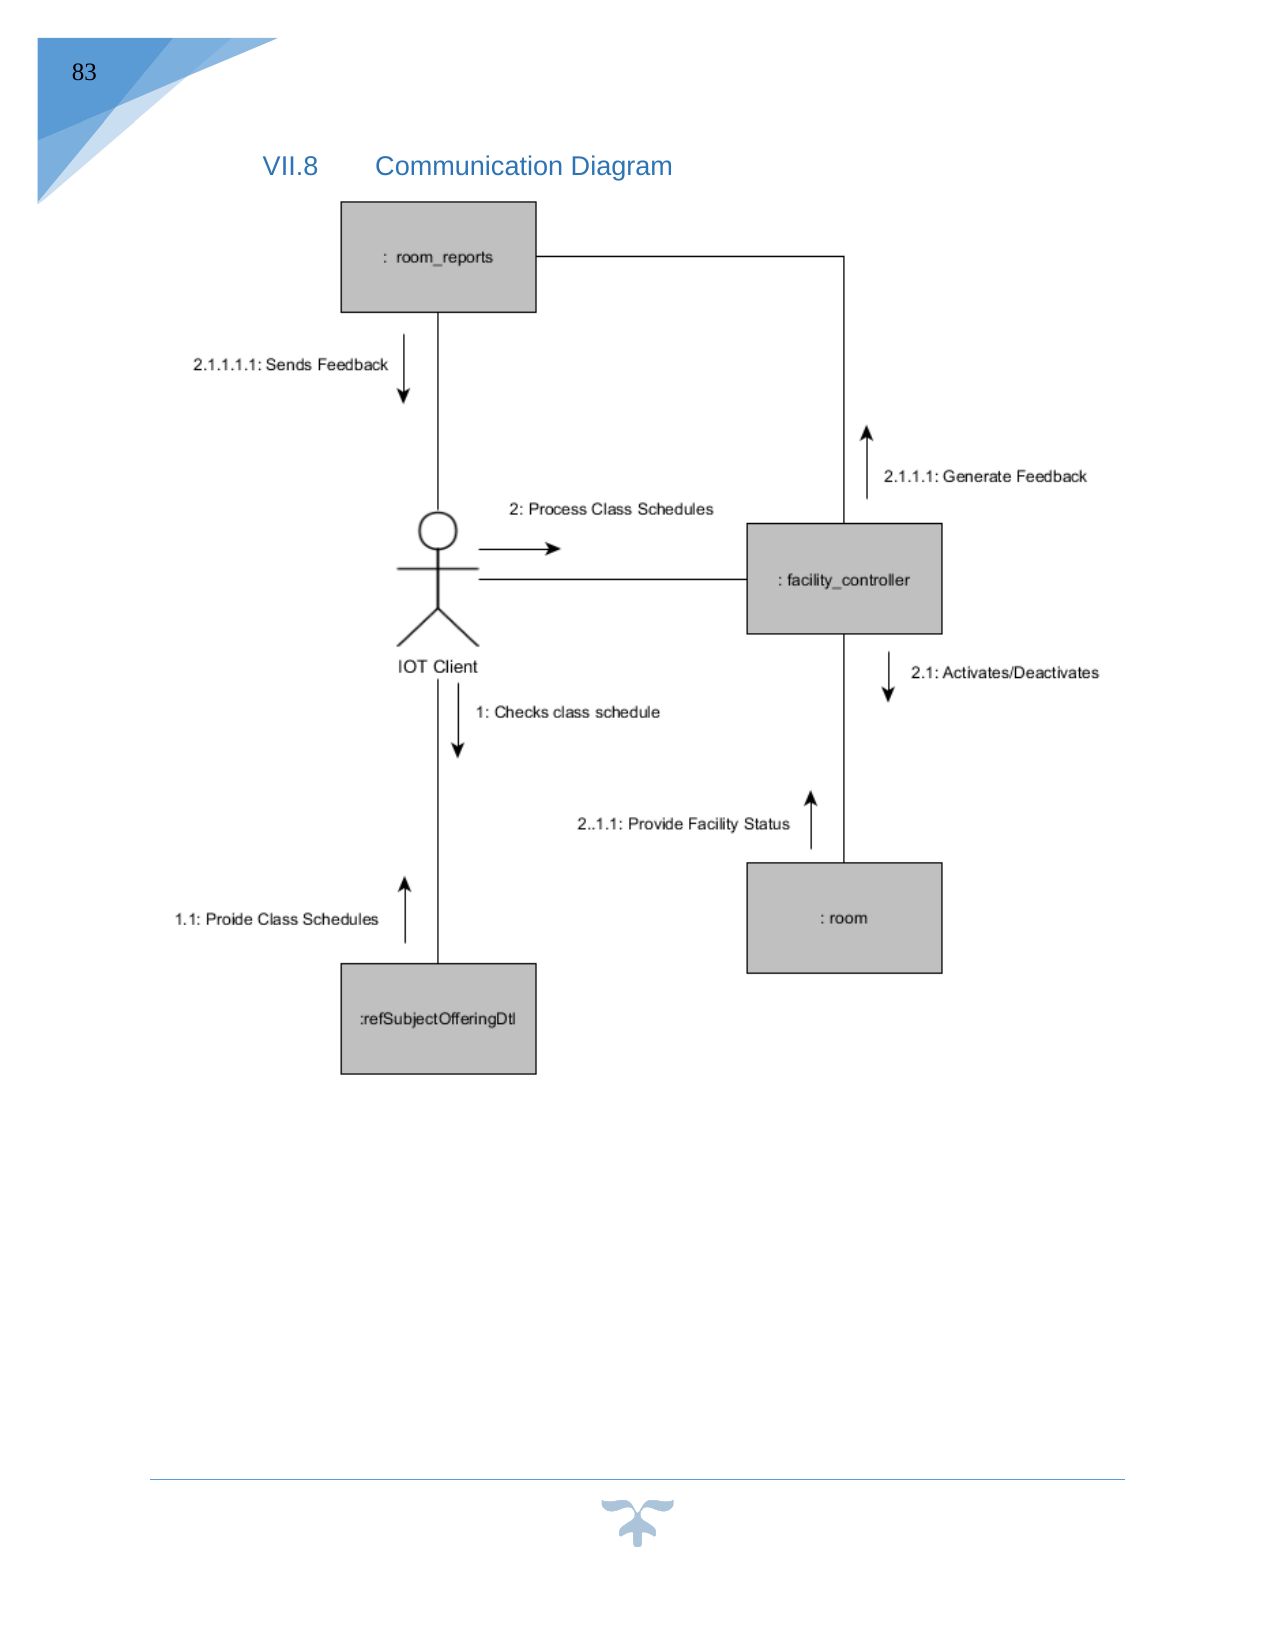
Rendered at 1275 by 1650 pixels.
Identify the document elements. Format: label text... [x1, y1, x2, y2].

picture [37, 37, 1124, 1094]
subtitle Communication Diagram [262, 150, 1125, 181]
